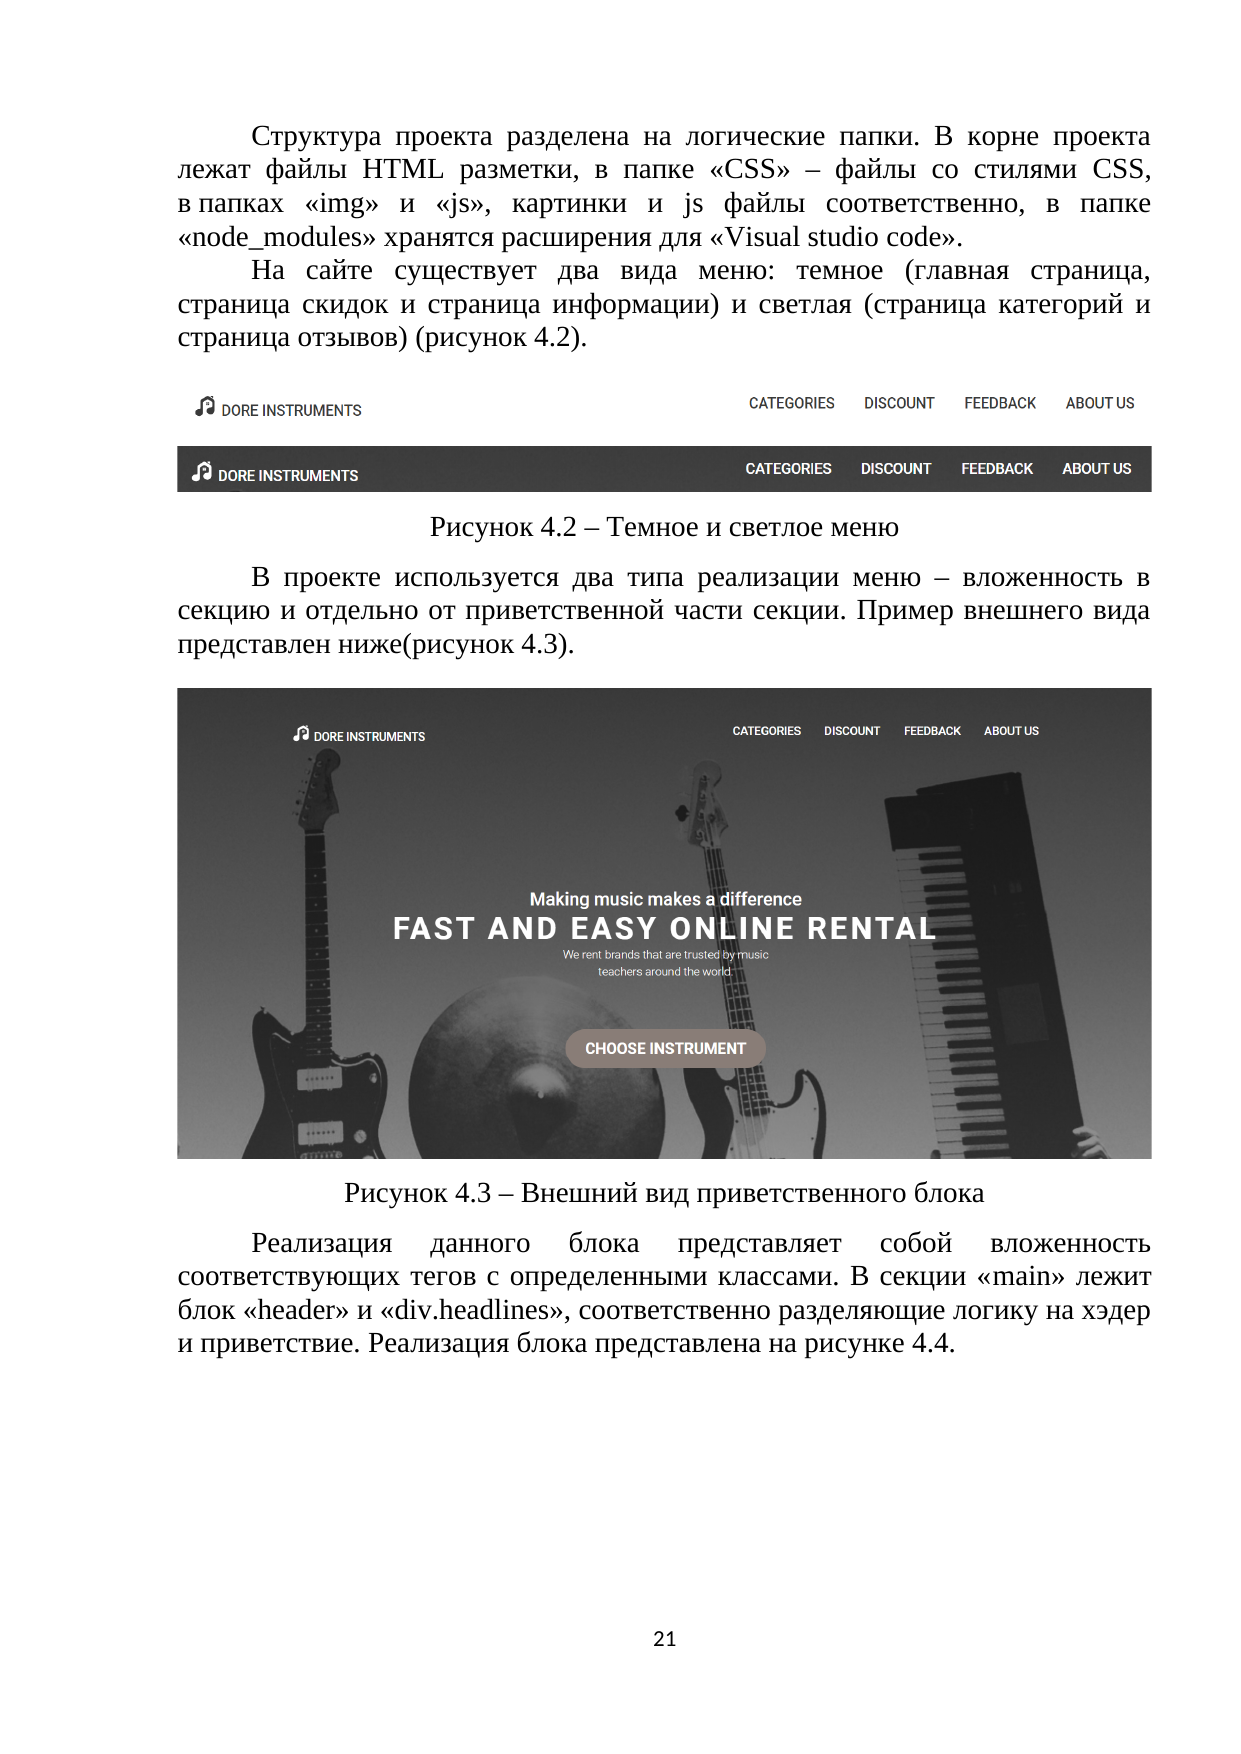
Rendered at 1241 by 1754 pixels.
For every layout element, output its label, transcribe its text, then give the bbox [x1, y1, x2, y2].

text Структура проекта разделена на логические папки. В корне проекта лежат файлы HTML разметки, в папке «CSS» – файлы со стилями CSS, в папках «img» и «js», картинки и js файлы соответственно, в папке «node_modules» хранятся расширения для «Visual studio code». [177, 118, 1152, 252]
text На сайте существует два вида меню: темное (главная страница, страница скидок и страница информации) и светлая (страница категорий и страница отзывов) (рисунок 4.2). [177, 252, 1152, 353]
picture [177, 382, 1152, 430]
text В проекте используется два типа реализации меню – вложенность в секцию и отдельно от приветственной части секции. Пример внешнего вида представлен ниже(рисунок 4.3). [177, 559, 1152, 659]
text Реализация данного блока представляет собой вложенность соответствующих тегов с определенными классами. В секции «main» лежит блок «header» и «div.headlines», соответственно разделяющие логику на хэдер и приветствие. Реализация блока представлена на рисунке 4.4. [177, 1225, 1152, 1359]
text Рисунок 4.3 – Внешний вид приветственного блока [177, 1175, 1152, 1208]
text Рисунок 4.2 – Темное и светлое меню [177, 509, 1152, 542]
picture [177, 446, 1152, 492]
picture [177, 688, 1152, 1159]
